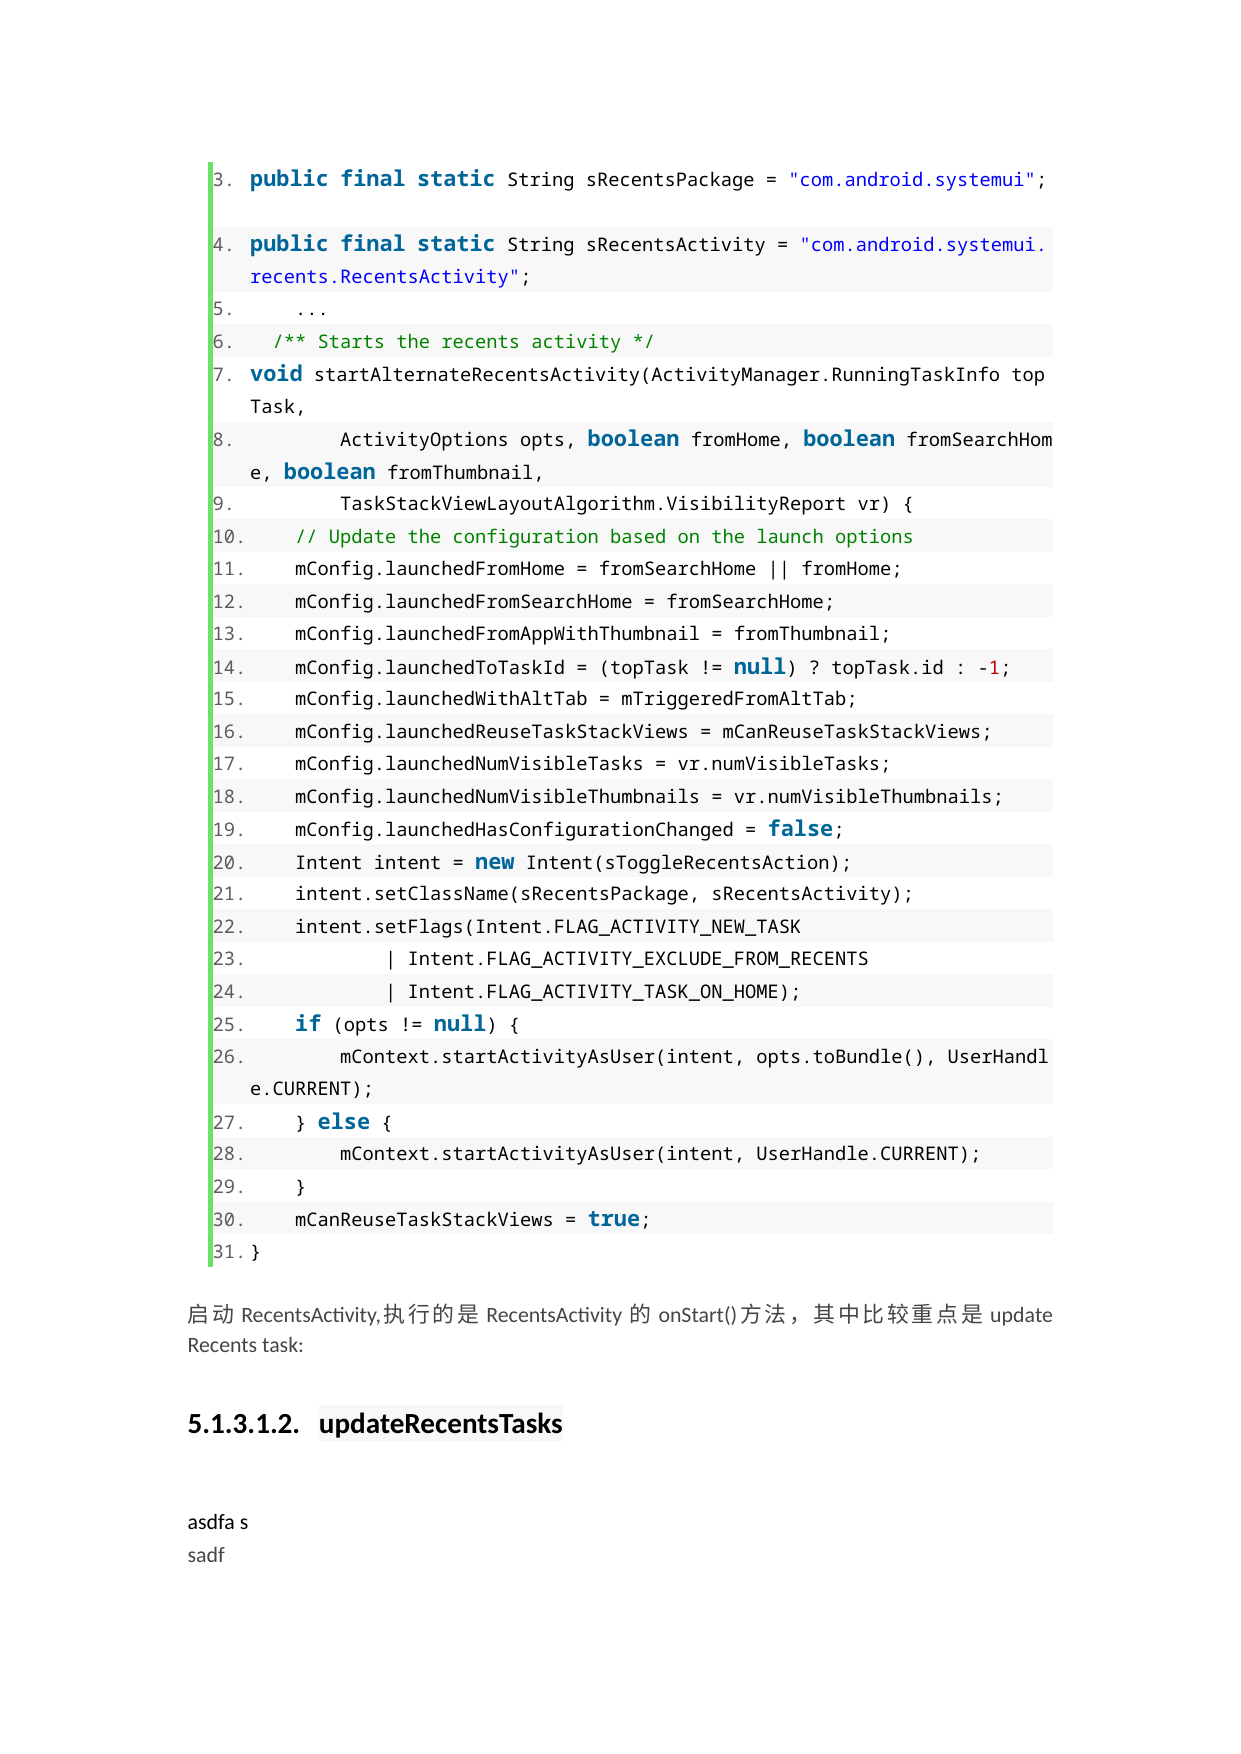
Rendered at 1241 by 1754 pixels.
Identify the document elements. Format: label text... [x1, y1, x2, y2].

list void startAlternateRecentsActivity(ActivityManager.RunningTaskInfo topTask, [213, 357, 1053, 422]
list } [213, 1169, 1053, 1202]
list mContext.startActivityAsUser(intent, opts.toBundle(), UserHandle.CURRENT); [213, 1039, 1053, 1104]
text asdfa s [187, 1505, 1053, 1538]
list /** Starts the recents activity */ [213, 324, 1053, 357]
list mConfig.launchedFromHome = fromSearchHome || fromHome; [213, 552, 1053, 584]
list } [213, 1234, 1053, 1267]
list ... [213, 292, 1053, 324]
list mConfig.launchedHasConfigurationChanged = false; [213, 812, 1053, 844]
list mConfig.launchedReuseTaskStackViews = mCanReuseTaskStackViews; [213, 714, 1053, 747]
list intent.setFlags(Intent.FLAG_ACTIVITY_NEW_TASK [213, 909, 1053, 942]
list Intent intent = new Intent(sToggleRecentsAction); [213, 844, 1053, 877]
list } else { [213, 1104, 1053, 1137]
text 启动RecentsActivity,执行的是RecentsActivity的onStart()方法，其中比较重点是update Recents task: [187, 1296, 1053, 1361]
list public final static String sRecentsActivity = "com.android.systemui.recents.RecentsActivity"; [213, 227, 1053, 292]
list intent.setClassName(sRecentsPackage, sRecentsActivity); [213, 877, 1053, 909]
list ActivityOptions opts, boolean fromHome, boolean fromSearchHome, boolean fromThumbnail, [213, 422, 1053, 487]
list if (opts != null) { [213, 1007, 1053, 1039]
list mConfig.launchedNumVisibleTasks = vr.numVisibleTasks; [213, 747, 1053, 779]
text sadf [187, 1538, 1053, 1570]
list mContext.startActivityAsUser(intent, UserHandle.CURRENT); [213, 1137, 1053, 1169]
list mConfig.launchedNumVisibleThumbnails = vr.numVisibleThumbnails; [213, 779, 1053, 812]
list mConfig.launchedFromSearchHome = fromSearchHome; [213, 584, 1053, 617]
list mConfig.launchedWithAltTab = mTriggeredFromAltTab; [213, 682, 1053, 714]
list mConfig.launchedToTaskId = (topTask != null) ? topTask.id : -1; [213, 649, 1053, 682]
subtitle updateRecentsTasks [187, 1390, 1053, 1455]
list | Intent.FLAG_ACTIVITY_TASK_ON_HOME); [213, 974, 1053, 1007]
list mConfig.launchedFromAppWithThumbnail = fromThumbnail; [213, 617, 1053, 649]
list mCanReuseTaskStackViews = true; [213, 1202, 1053, 1234]
list // Update the configuration based on the launch options [213, 519, 1053, 552]
list TaskStackViewLayoutAlgorithm.VisibilityReport vr) { [213, 487, 1053, 519]
list public final static String sRecentsPackage = "com.android.systemui"; [213, 162, 1053, 227]
list | Intent.FLAG_ACTIVITY_EXCLUDE_FROM_RECENTS [213, 942, 1053, 974]
